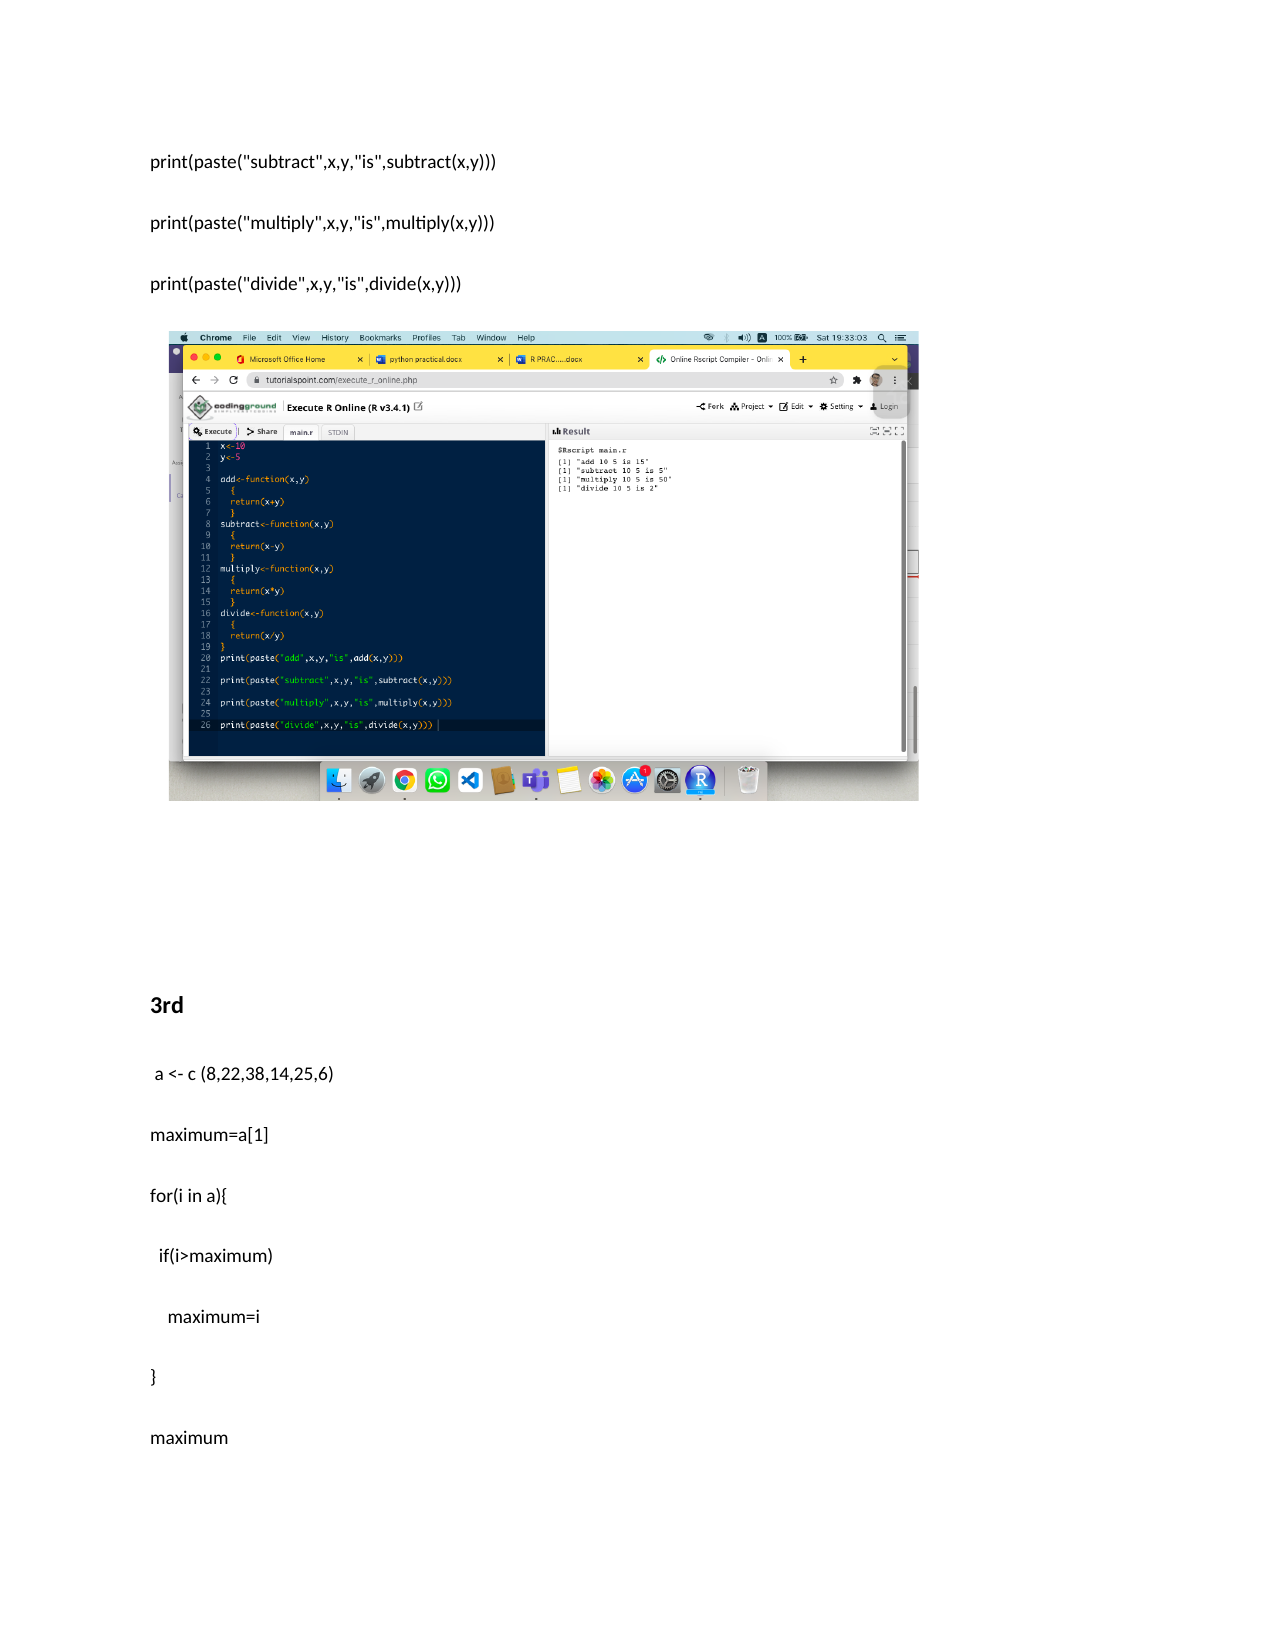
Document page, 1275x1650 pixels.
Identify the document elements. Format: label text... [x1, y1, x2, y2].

text } [150, 1365, 1125, 1406]
text for(i in a){ [150, 1183, 1125, 1224]
text maximum=a[1] [150, 1122, 1125, 1163]
text a <- c (8,22,38,14,25,6) [150, 1062, 1125, 1103]
text print(paste("subtract",x,y,"is",subtract(x,y))) [150, 150, 1125, 191]
text maximum=i [150, 1304, 1125, 1345]
text 3rd [150, 990, 1125, 1041]
text maximum [150, 1426, 1125, 1466]
text print(paste("multiply",x,y,"is",multiply(x,y))) [150, 211, 1125, 251]
text if(i>maximum) [150, 1244, 1125, 1284]
text print(paste("divide",x,y,"is",divide(x,y))) [150, 271, 1125, 312]
